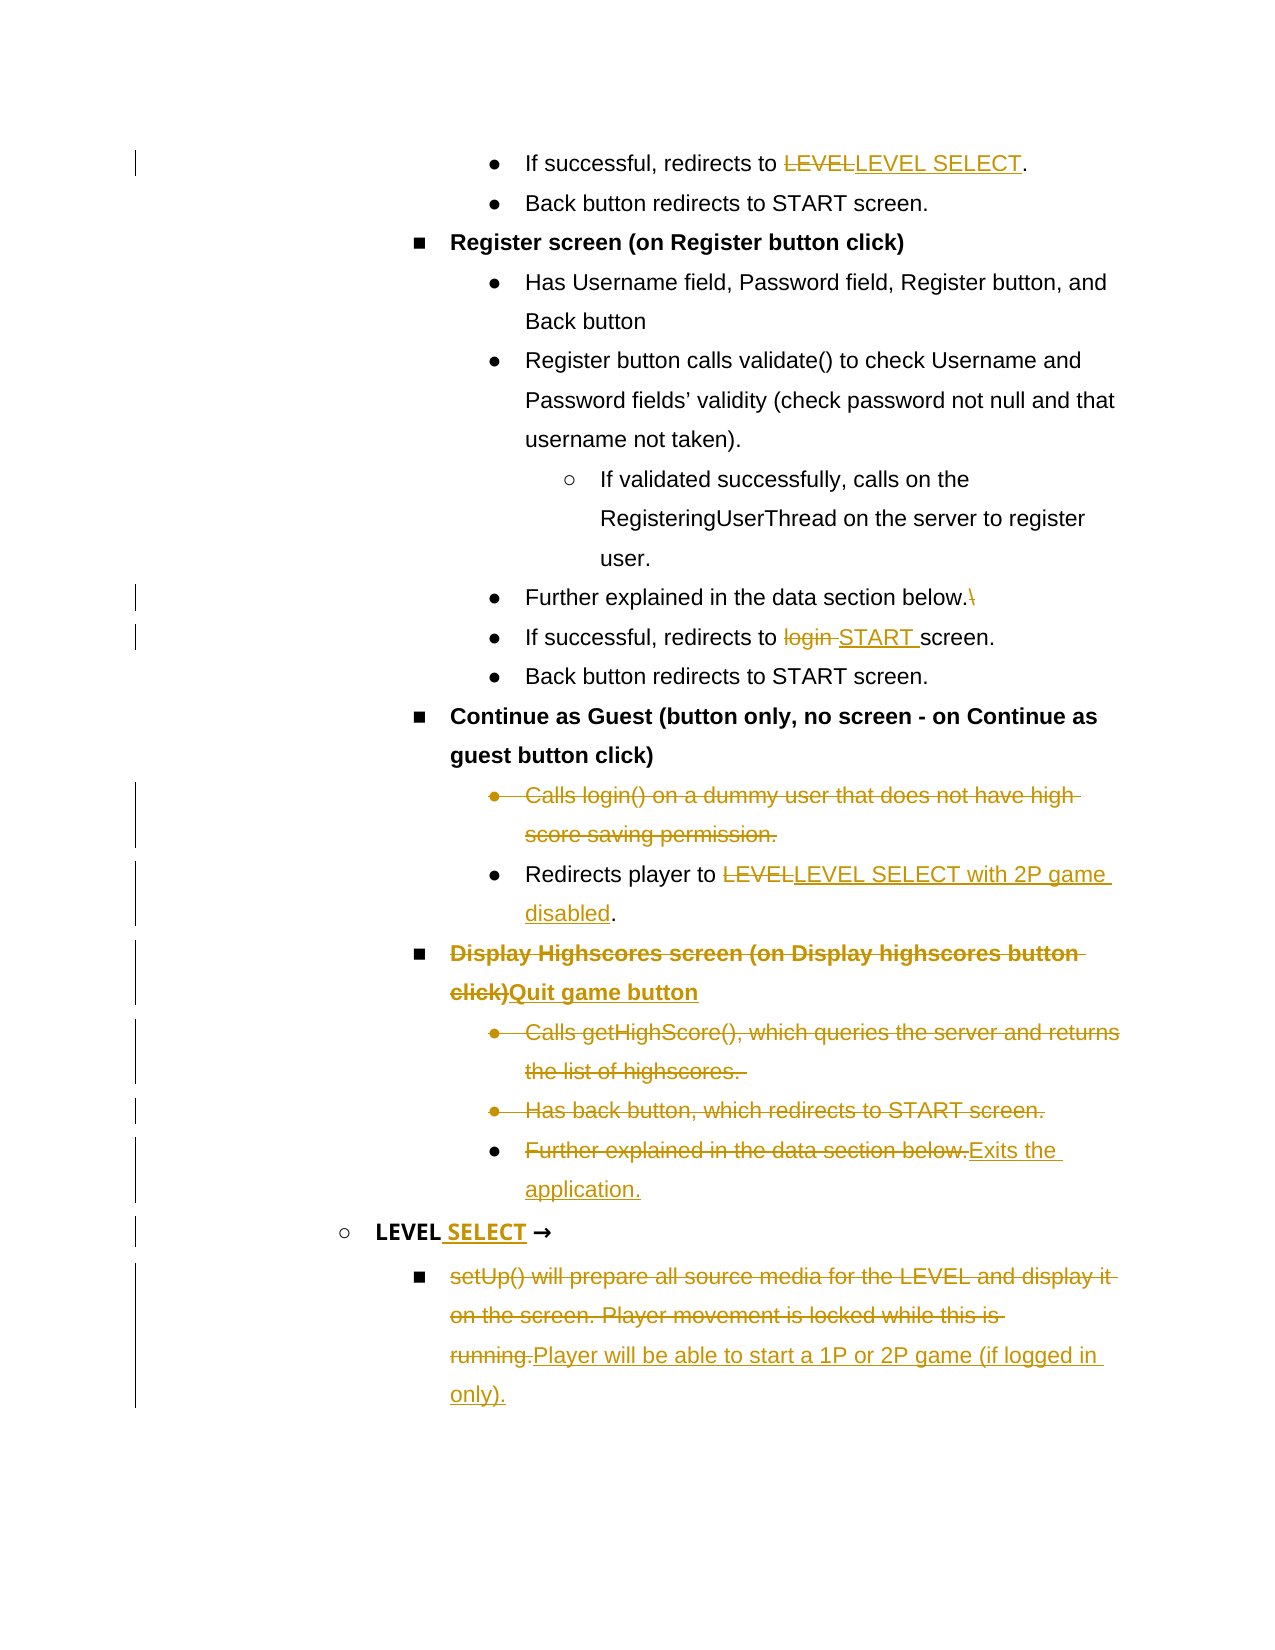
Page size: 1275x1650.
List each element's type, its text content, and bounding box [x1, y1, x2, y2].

list Back button redirects to START screen. [487, 189, 1125, 216]
list Redirects player to . [487, 861, 1125, 926]
list If successful, redirects to . [487, 150, 1125, 176]
list Register screen (on Register button click) [412, 229, 1125, 255]
list Has Username field, Password field, Register button, and Back button [487, 268, 1125, 334]
list Back button redirects to START screen. [487, 663, 1125, 689]
list Register button calls validate() to check Username and Password fields’ validity (check password not null and that username not taken). [487, 347, 1125, 453]
list Further explained in the data section below. [487, 584, 1125, 611]
list If validated successfully, calls on the RegisteringUserThread on the server to register user. [562, 466, 1125, 571]
list LEVEL → [337, 1216, 1125, 1247]
list If successful, redirects to screen. [487, 624, 1125, 650]
list Continue as Guest (button only, no screen - on Continue as guest button click) [412, 703, 1125, 768]
